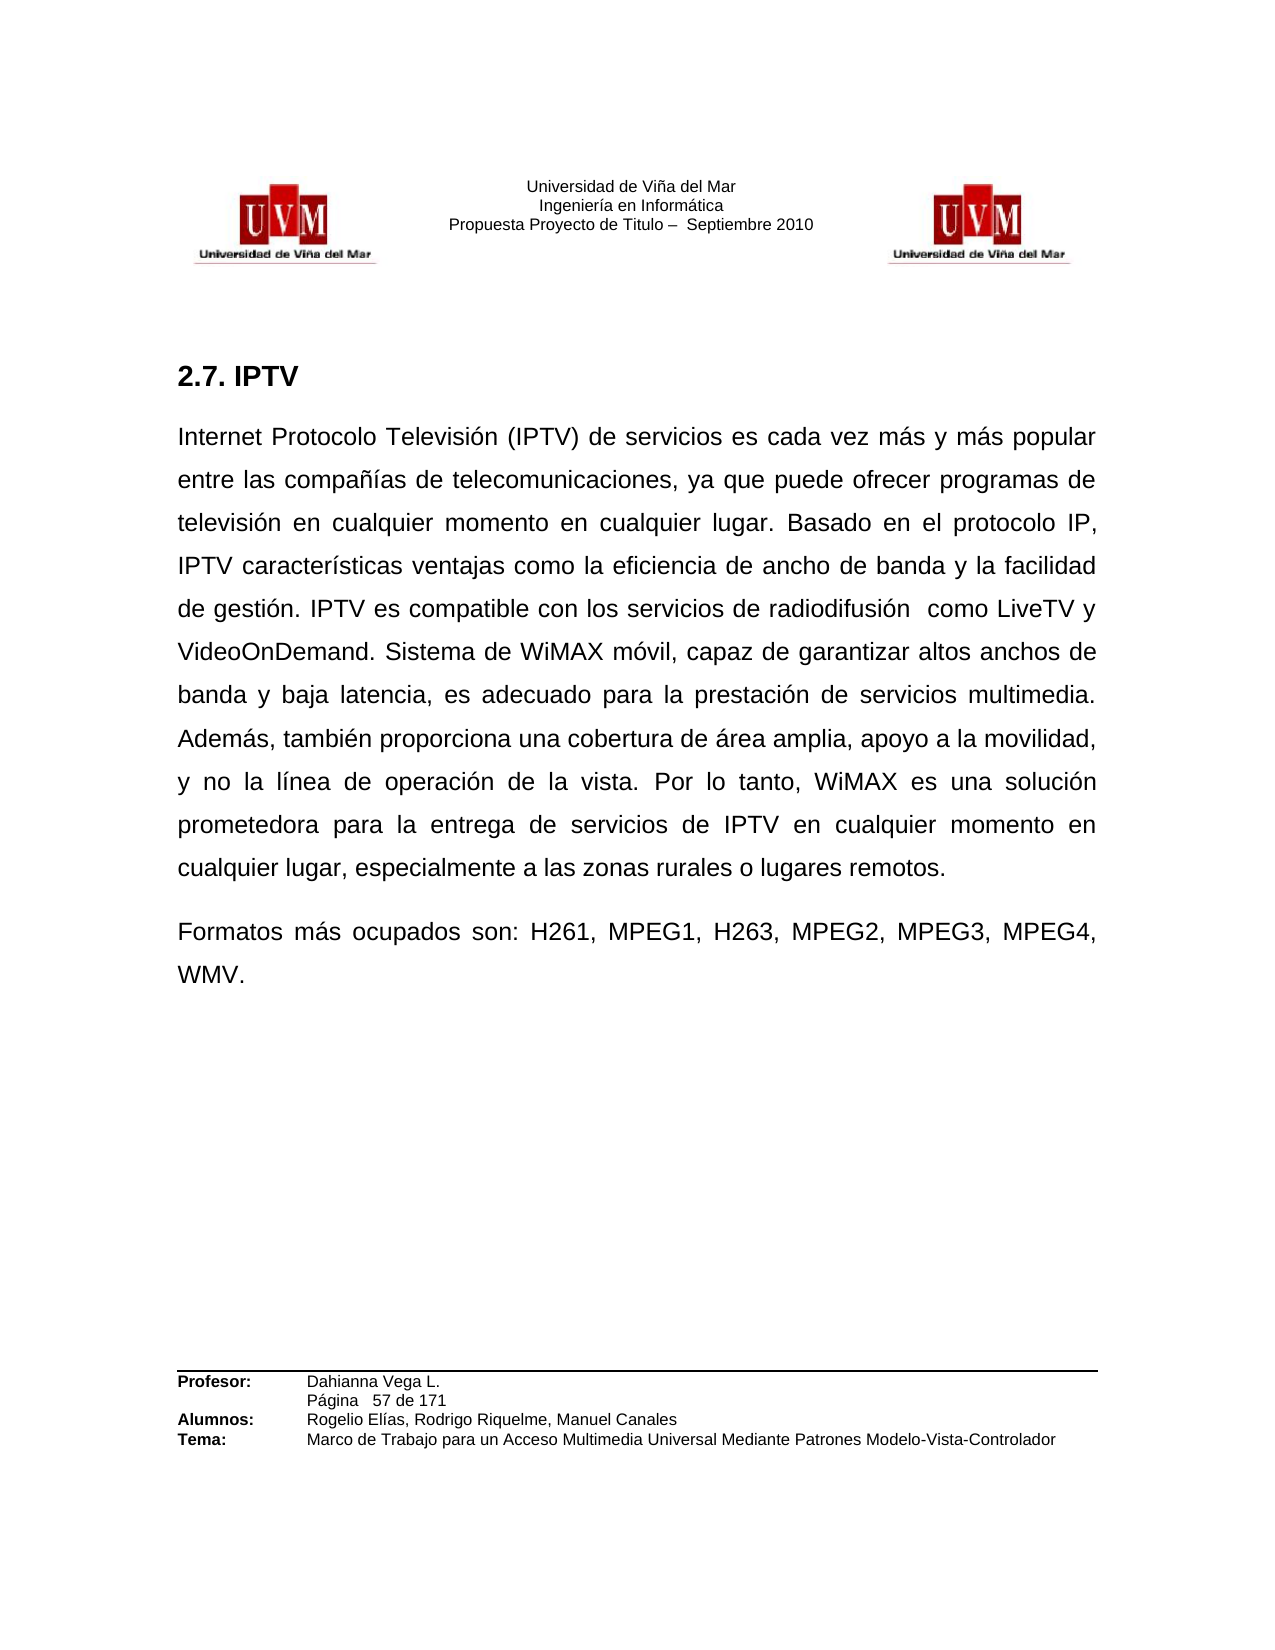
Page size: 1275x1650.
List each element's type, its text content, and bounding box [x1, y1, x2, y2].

subtitle 2.7. IPTV [177, 359, 1098, 392]
text Formatos más ocupados son: H261, MPEG1, H263, MPEG2, MPEG3, MPEG4, WMV. [177, 917, 1098, 989]
text Internet Protocolo Televisión (IPTV) de servicios es cada vez más y más popular entre las compañías de telecomunicaciones, ya que puede ofrecer programas de televisión en cualquier momento en cualquier lugar. Based on IP protocol, IPTV features advantages like bandwidth efficiency and ease of management.Basado en el protocolo IP, IPTV características ventajas como la eficiencia de ancho de banda y la facilidad de gestión. IPTV supports both broadcast and unicast services like LiveTV and VideoOnDemand.IPTV es compatible con los servicios de radiodifusión como LiveTV y VideoOnDemand. WiMAX wireless system, capable of ensuring high bandwidths and low latencies, is suitable for delivering multimedia services.Sistema de WiMAX móvil, capaz de garantizar altos anchos de banda y baja latencia, es adecuado para la prestación de servicios multimedia. In addition, it also provides wide area coverage, mobility support, and non-line-of-sight operation.Además, también proporciona una cobertura de área amplia, apoyo a la movilidad, y no la línea de operación de la vista. Therefore, WiMAX is a promising solution for delivering IPTV services anytime anywhere, especially to rural areas or remote locations.Por lo tanto, WiMAX es una solución prometedora para la entrega de servicios de IPTV en cualquier momento en cualquier lugar, especialmente a las zonas rurales o lugares remotos. [177, 422, 1098, 882]
picture [177, 176, 390, 267]
picture [871, 176, 1084, 267]
